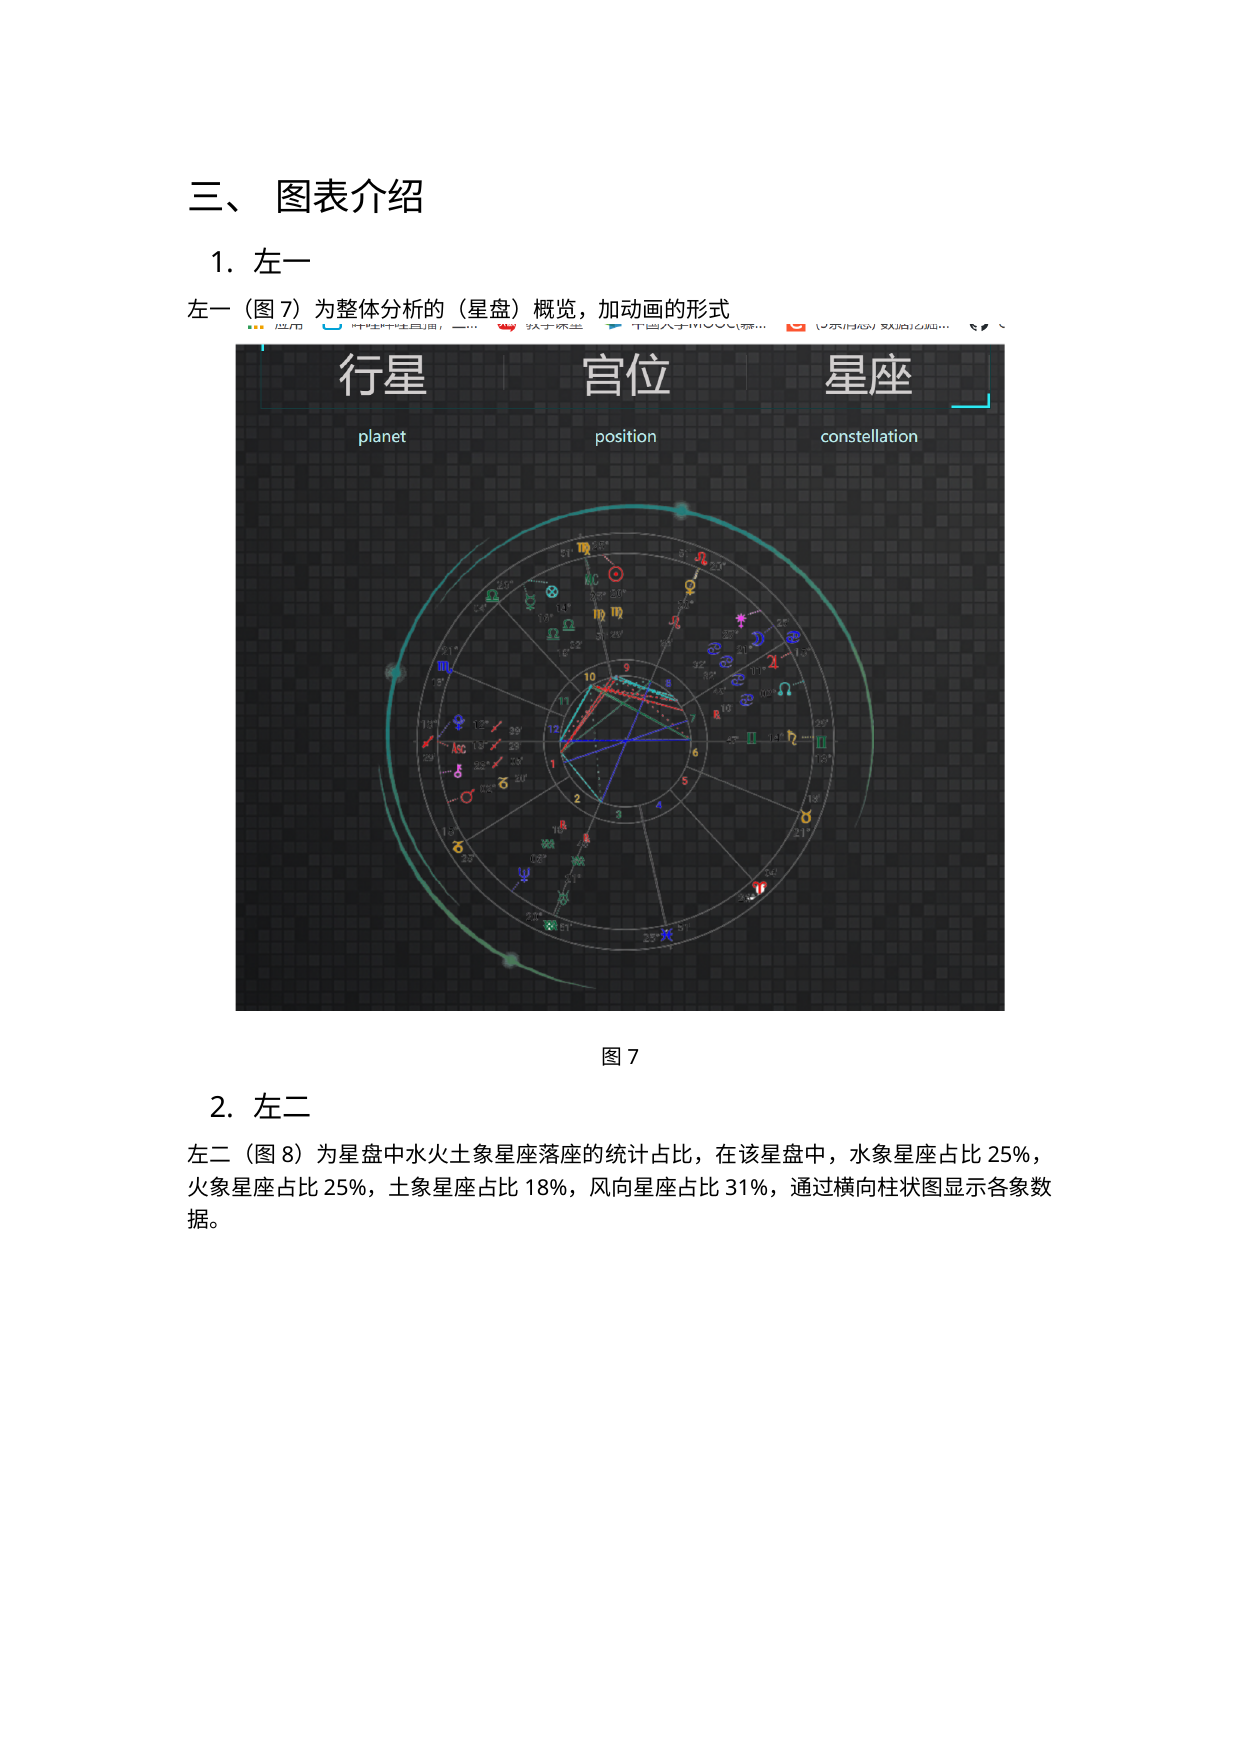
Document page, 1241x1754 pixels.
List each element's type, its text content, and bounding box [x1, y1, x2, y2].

list 左二 [209, 1072, 1053, 1137]
list 图表介绍 [187, 162, 1053, 227]
text 左二（图 8）为星盘中水火土象星座落座的统计占比，在该星盘中，水象星座占比25%，火象星座占比25%，土象星座占比18%，风向星座占比31%，通过横向柱状图显示各象数据。 [187, 1137, 1053, 1234]
text 图 7 [187, 1039, 1053, 1072]
list 左一 [209, 227, 1053, 292]
picture [235, 324, 1005, 1011]
text 左一（图 7）为整体分析的（星盘）概览，加动画的形式 [187, 292, 1053, 324]
